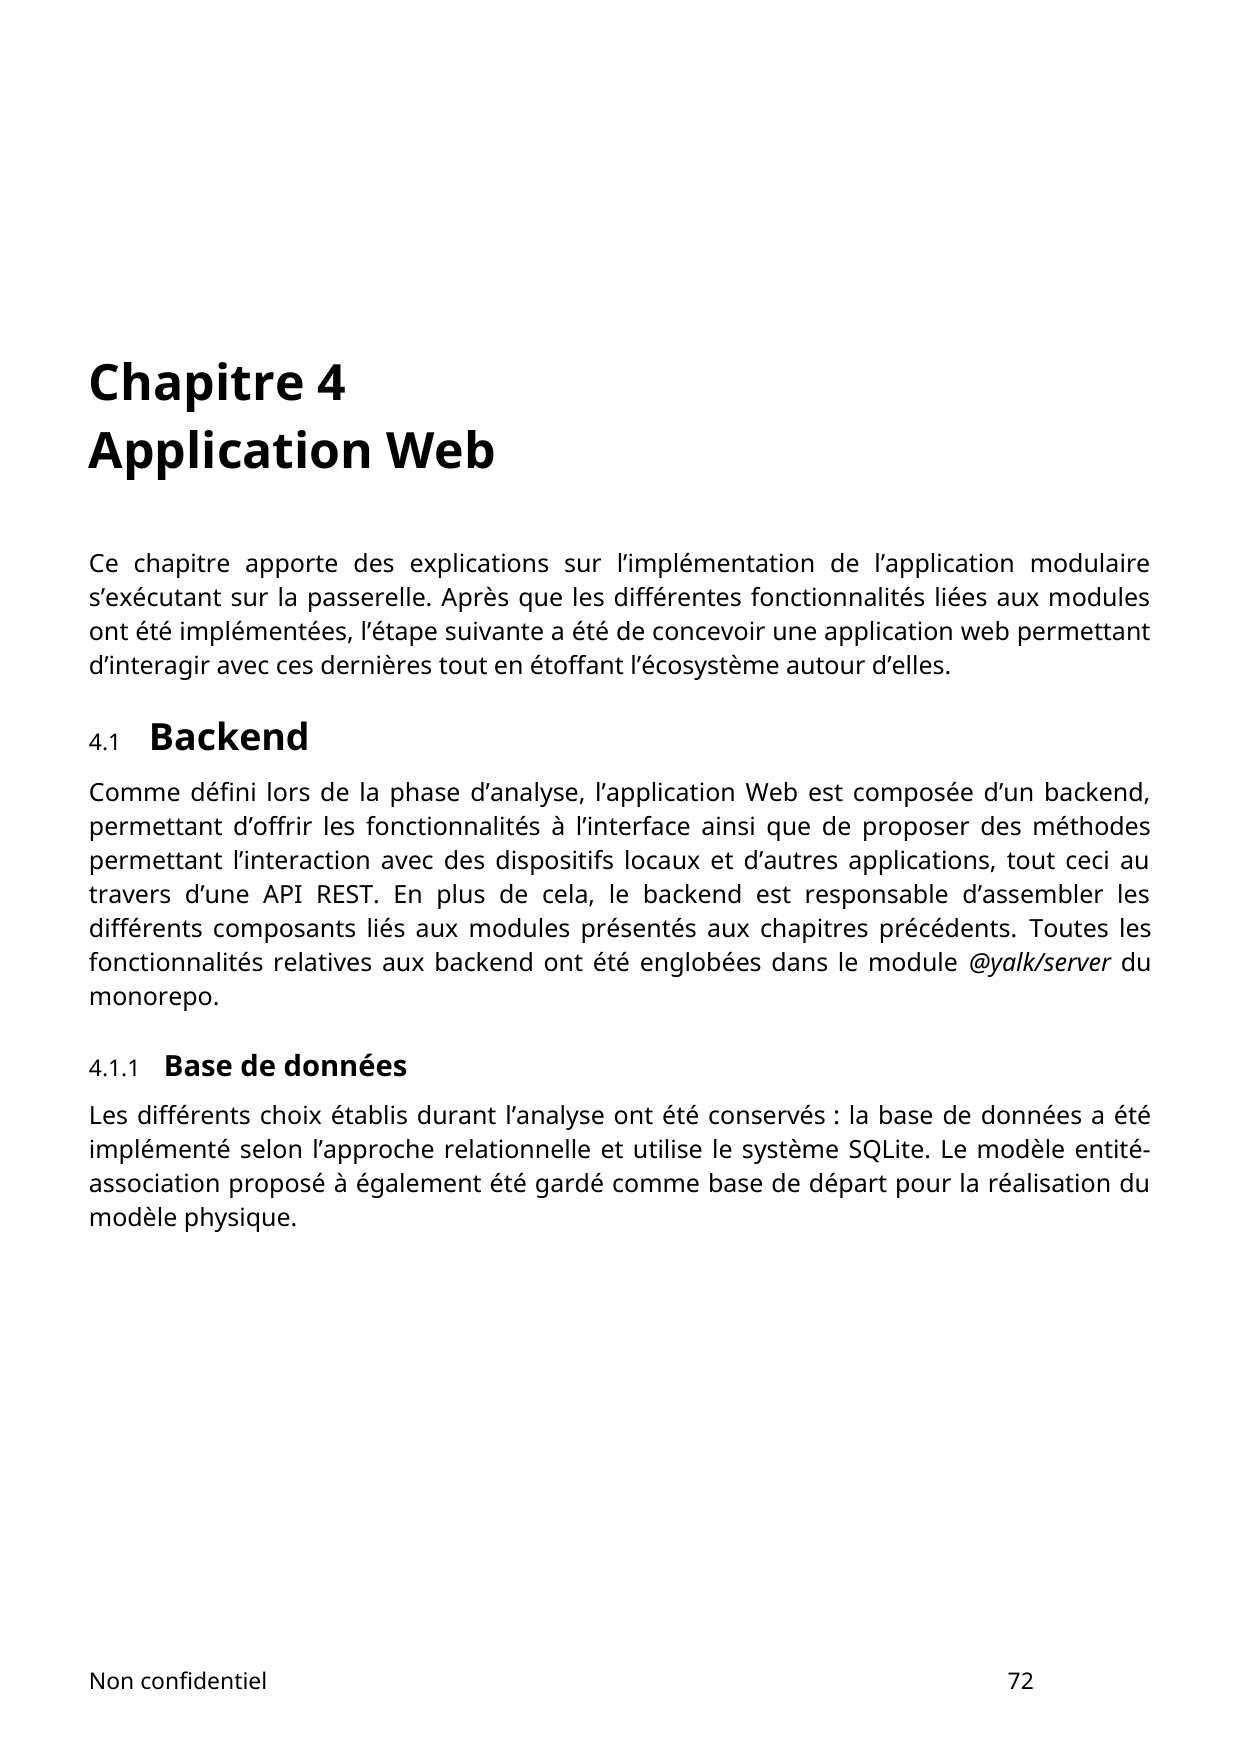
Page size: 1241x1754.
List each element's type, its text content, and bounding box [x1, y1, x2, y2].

subtitle Application Web [89, 347, 1152, 483]
text Comme défini lors de la phase d’analyse, l’application Web est composée d’un backend, permettant d’offrir les fonctionnalités à l’interface ainsi que de proposer des méthodes permettant l’interaction avec des dispositifs locaux et d’autres applications, tout ceci au travers d’une API REST. En plus de cela, le backend est responsable d’assembler les différents composants liés aux modules présentés aux chapitres précédents. Toutes les fonctionnalités relatives aux backend ont été englobées dans le module @yalk/server du monorepo. [89, 774, 1152, 1013]
subtitle Base de données [89, 1046, 1152, 1085]
subtitle Backend [89, 711, 1152, 762]
text Les différents choix établis durant l’analyse ont été conservés : la base de données a été implémenté selon l’approche relationnelle et utilise le système SQLite. Le modèle entité-association proposé à également été gardé comme base de départ pour la réalisation du modèle physique. [89, 1098, 1152, 1234]
text Ce chapitre apporte des explications sur l’implémentation de l’application modulaire s’exécutant sur la passerelle. Après que les différentes fonctionnalités liées aux modules ont été implémentées, l’étape suivante a été de concevoir une application web permettant d’interagir avec ces dernières tout en étoffant l’écosystème autour d’elles. [89, 546, 1152, 682]
